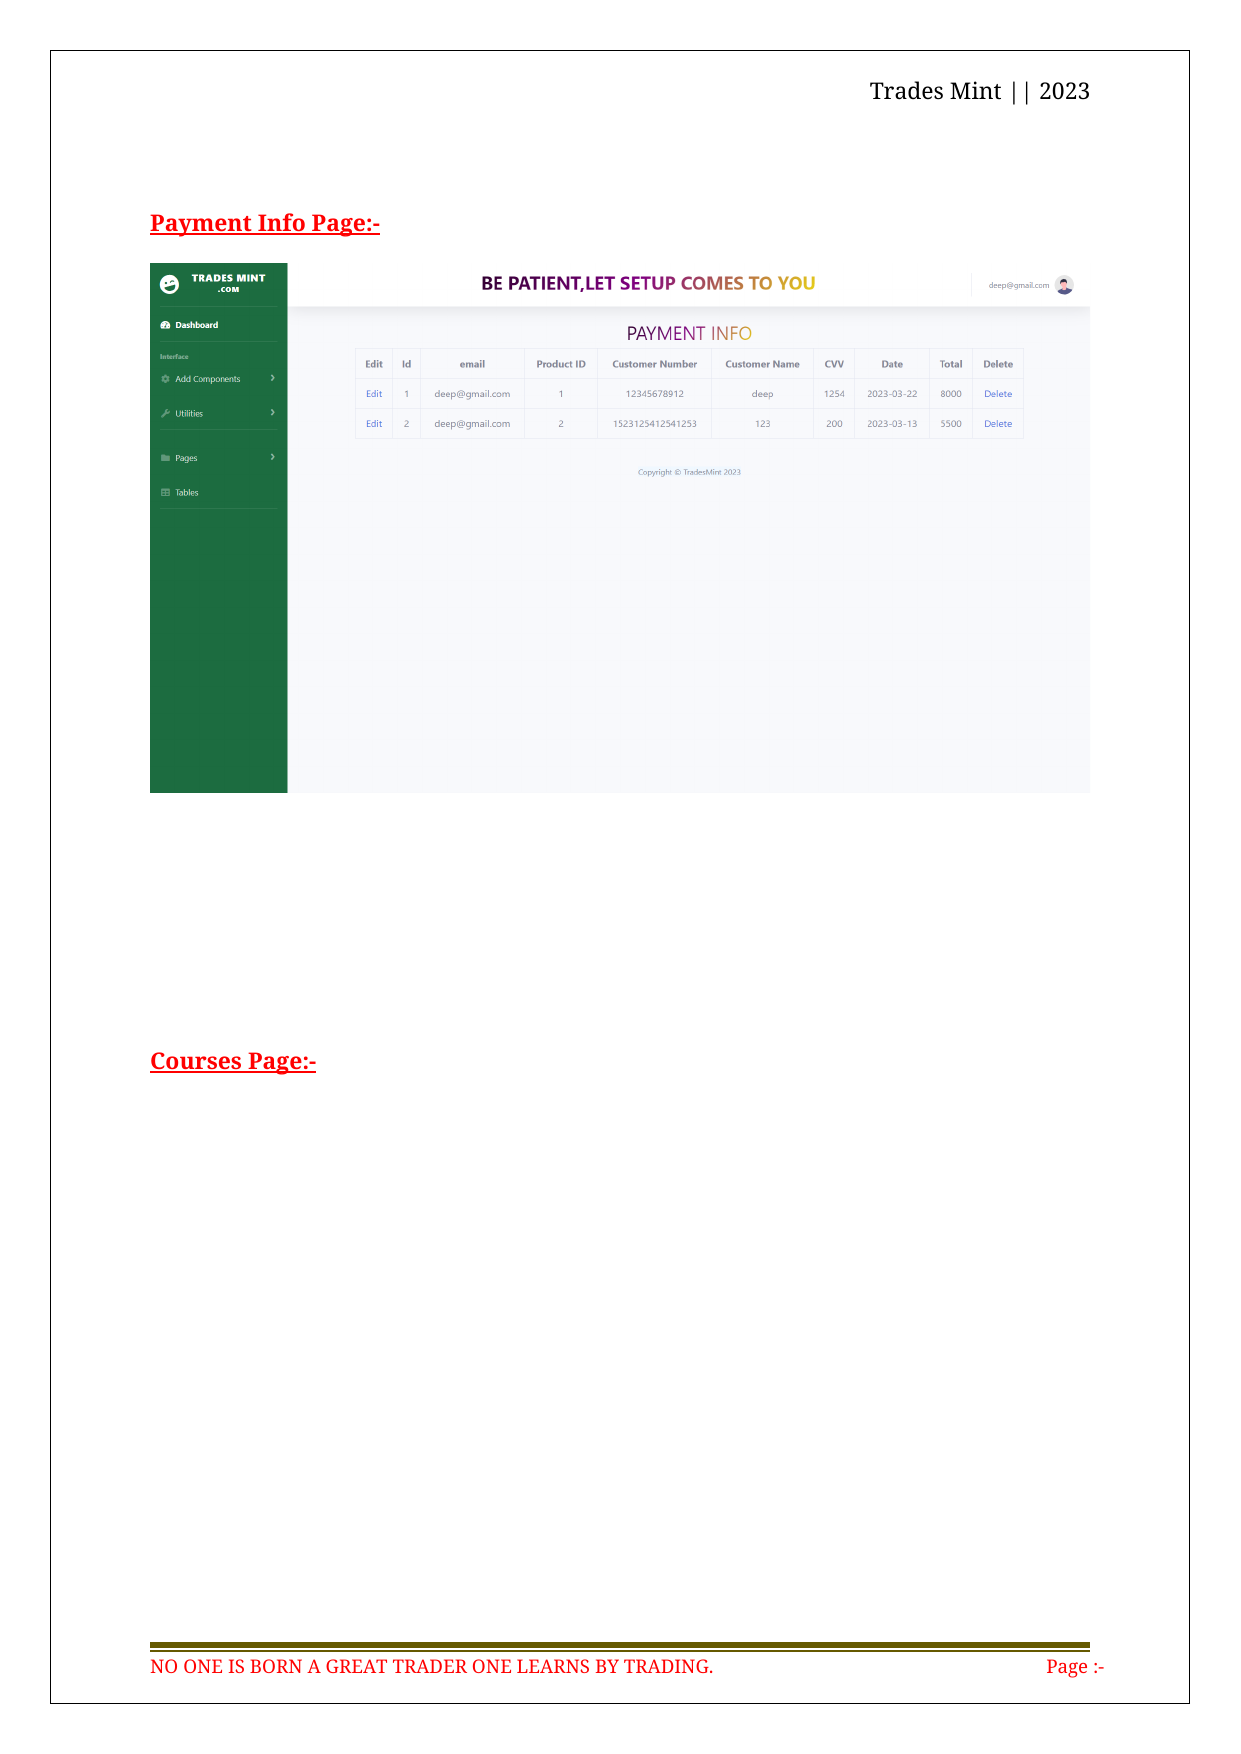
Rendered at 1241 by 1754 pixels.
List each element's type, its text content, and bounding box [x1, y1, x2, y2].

text Courses Page:- [150, 1045, 1090, 1076]
text Payment Info Page:- [150, 207, 1090, 238]
picture [150, 263, 1091, 793]
